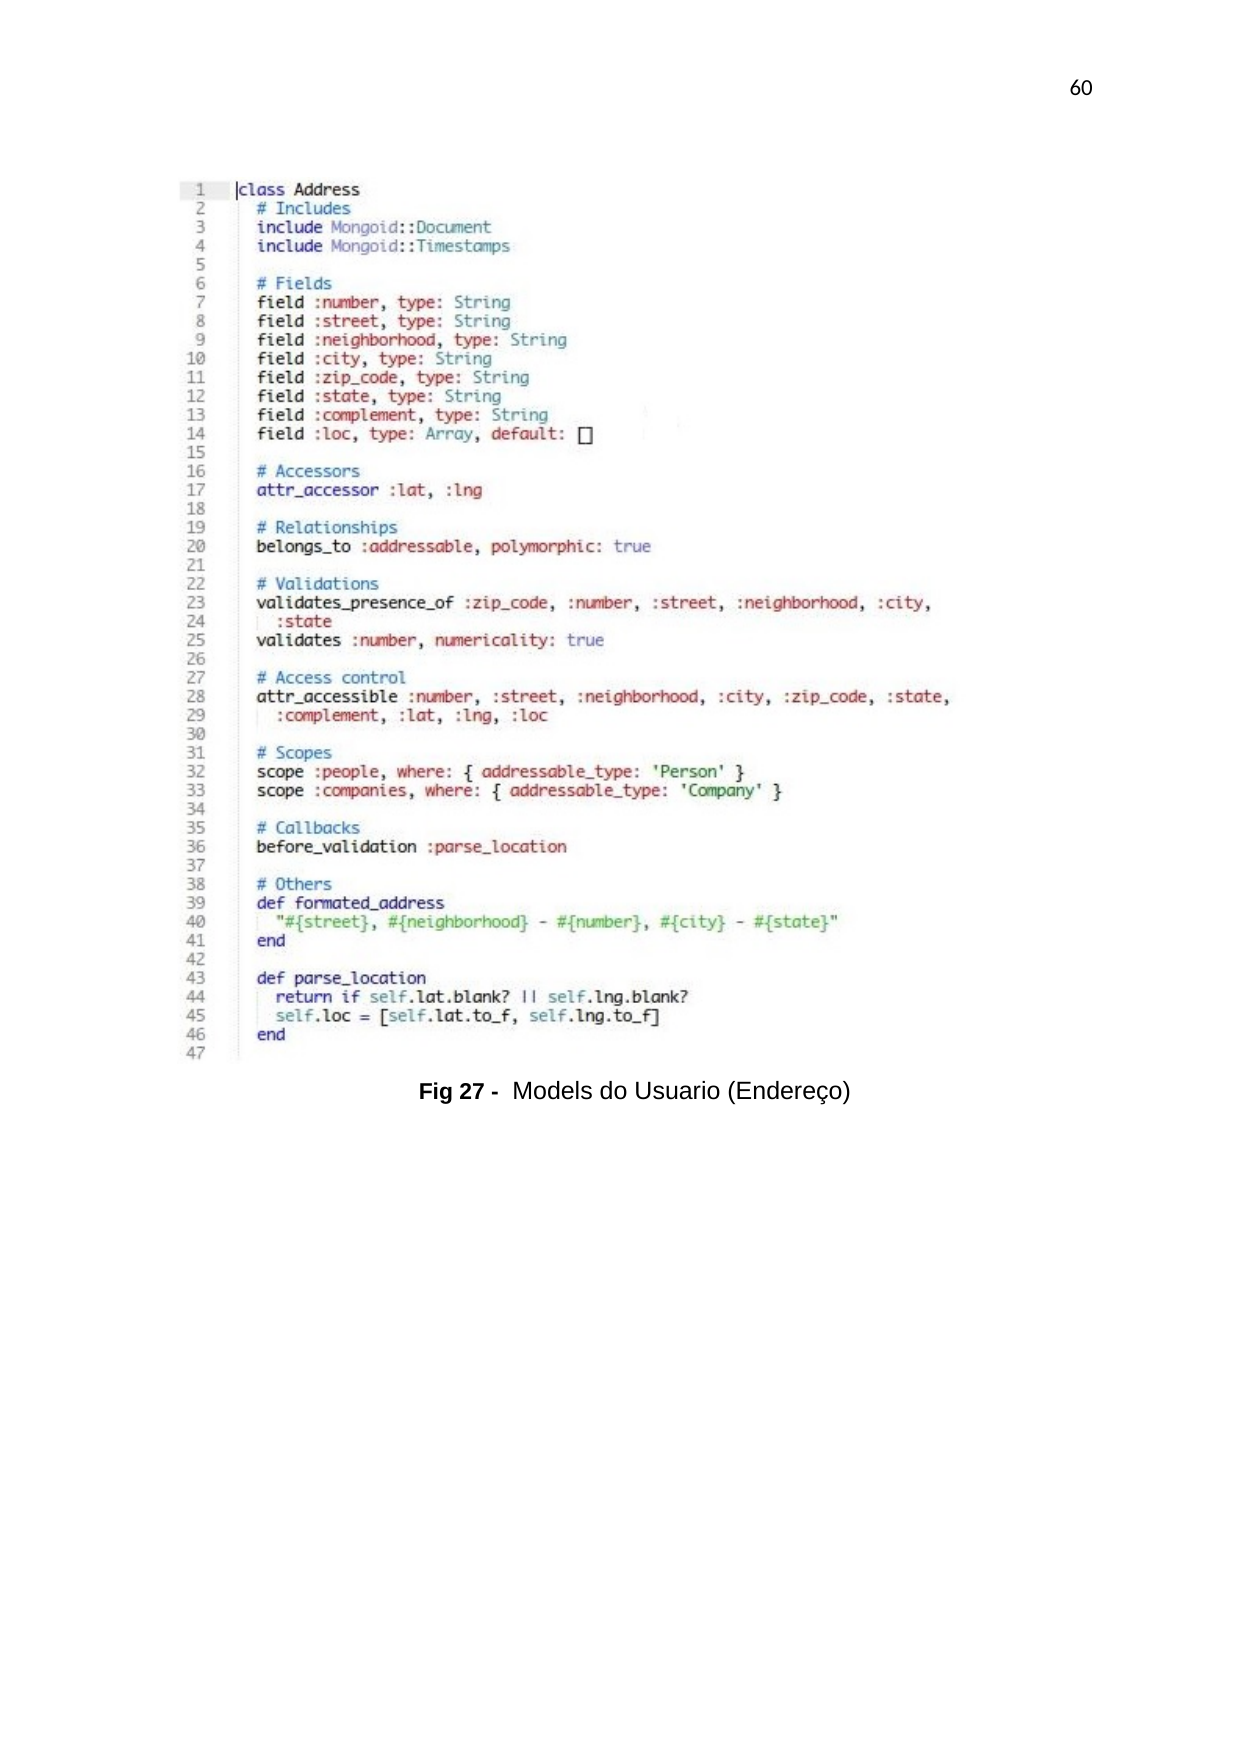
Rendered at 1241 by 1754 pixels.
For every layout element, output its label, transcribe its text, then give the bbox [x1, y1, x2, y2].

picture [177, 177, 970, 1064]
text Fig 27 - Models do Usuario (Endereço) [177, 1076, 1092, 1105]
